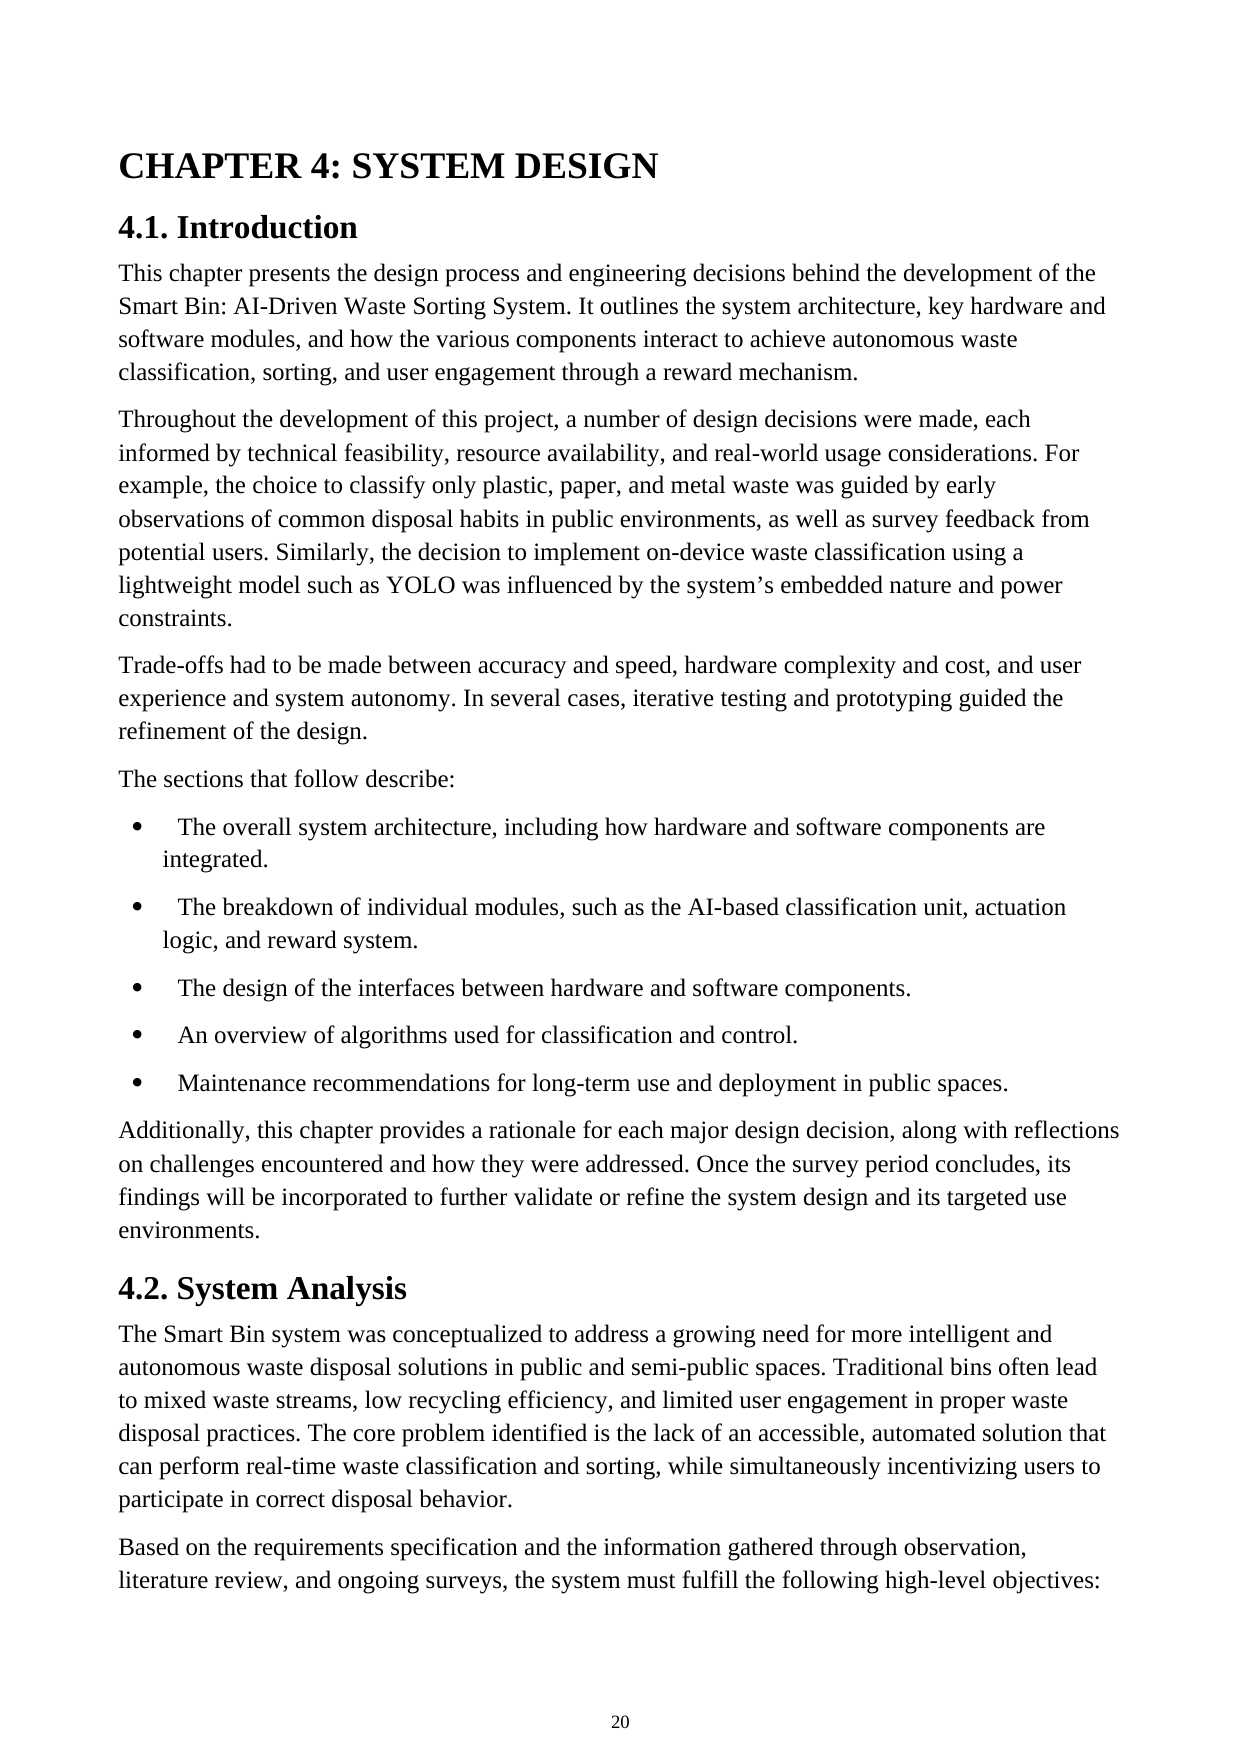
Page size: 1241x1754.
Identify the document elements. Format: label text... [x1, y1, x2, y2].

list Maintenance recommendations for long-term use and deployment in public spaces. [133, 1068, 1122, 1097]
text The sections that follow describe: [118, 764, 1122, 793]
subtitle Chapter 4: System Design [118, 143, 1122, 186]
subtitle 4.1. Introduction [118, 207, 1122, 245]
list The breakdown of individual modules, such as the AI-based classification unit, actuation logic, and reward system. [133, 892, 1122, 954]
list The design of the interfaces between hardware and software components. [133, 973, 1122, 1002]
text Trade-offs had to be made between accuracy and speed, hardware complexity and cost, and user experience and system autonomy. In several cases, iterative testing and prototyping guided the refinement of the design. [118, 650, 1122, 745]
list The overall system architecture, including how hardware and software components are integrated. [133, 812, 1122, 873]
list An overview of algorithms used for classification and control. [133, 1020, 1122, 1049]
text Additionally, this chapter provides a rationale for each major design decision, along with reflections on challenges encountered and how they were addressed. Once the survey period concludes, its findings will be incorporated to further validate or refine the system design and its targeted use environments. [118, 1116, 1122, 1243]
text This chapter presents the design process and engineering decisions behind the development of the Smart Bin: AI-Driven Waste Sorting System. It outlines the system architecture, key hardware and software modules, and how the various components interact to achieve autonomous waste classification, sorting, and user engagement through a reward mechanism. [118, 258, 1122, 386]
text Based on the requirements specification and the information gathered through observation, literature review, and ongoing surveys, the system must fulfill the following high-level objectives: [118, 1532, 1122, 1594]
text Throughout the development of this project, a number of design decisions were made, each informed by technical feasibility, resource availability, and real-world usage considerations. For example, the choice to classify only plastic, paper, and metal waste was guided by early observations of common disposal habits in public environments, as well as survey feedback from potential users. Similarly, the decision to implement on-device waste classification using a lightweight model such as YOLO was influenced by the system’s embedded nature and power constraints. [118, 404, 1122, 631]
subtitle 4.2. System Analysis [118, 1268, 1122, 1307]
text The Smart Bin system was conceptualized to address a growing need for more intelligent and autonomous waste disposal solutions in public and semi-public spaces. Traditional bins often lead to mixed waste streams, low recycling efficiency, and limited user engagement in proper waste disposal practices. The core problem identified is the lack of an accessible, automated solution that can perform real-time waste classification and sorting, while simultaneously incentivizing users to participate in correct disposal behavior. [118, 1319, 1122, 1513]
